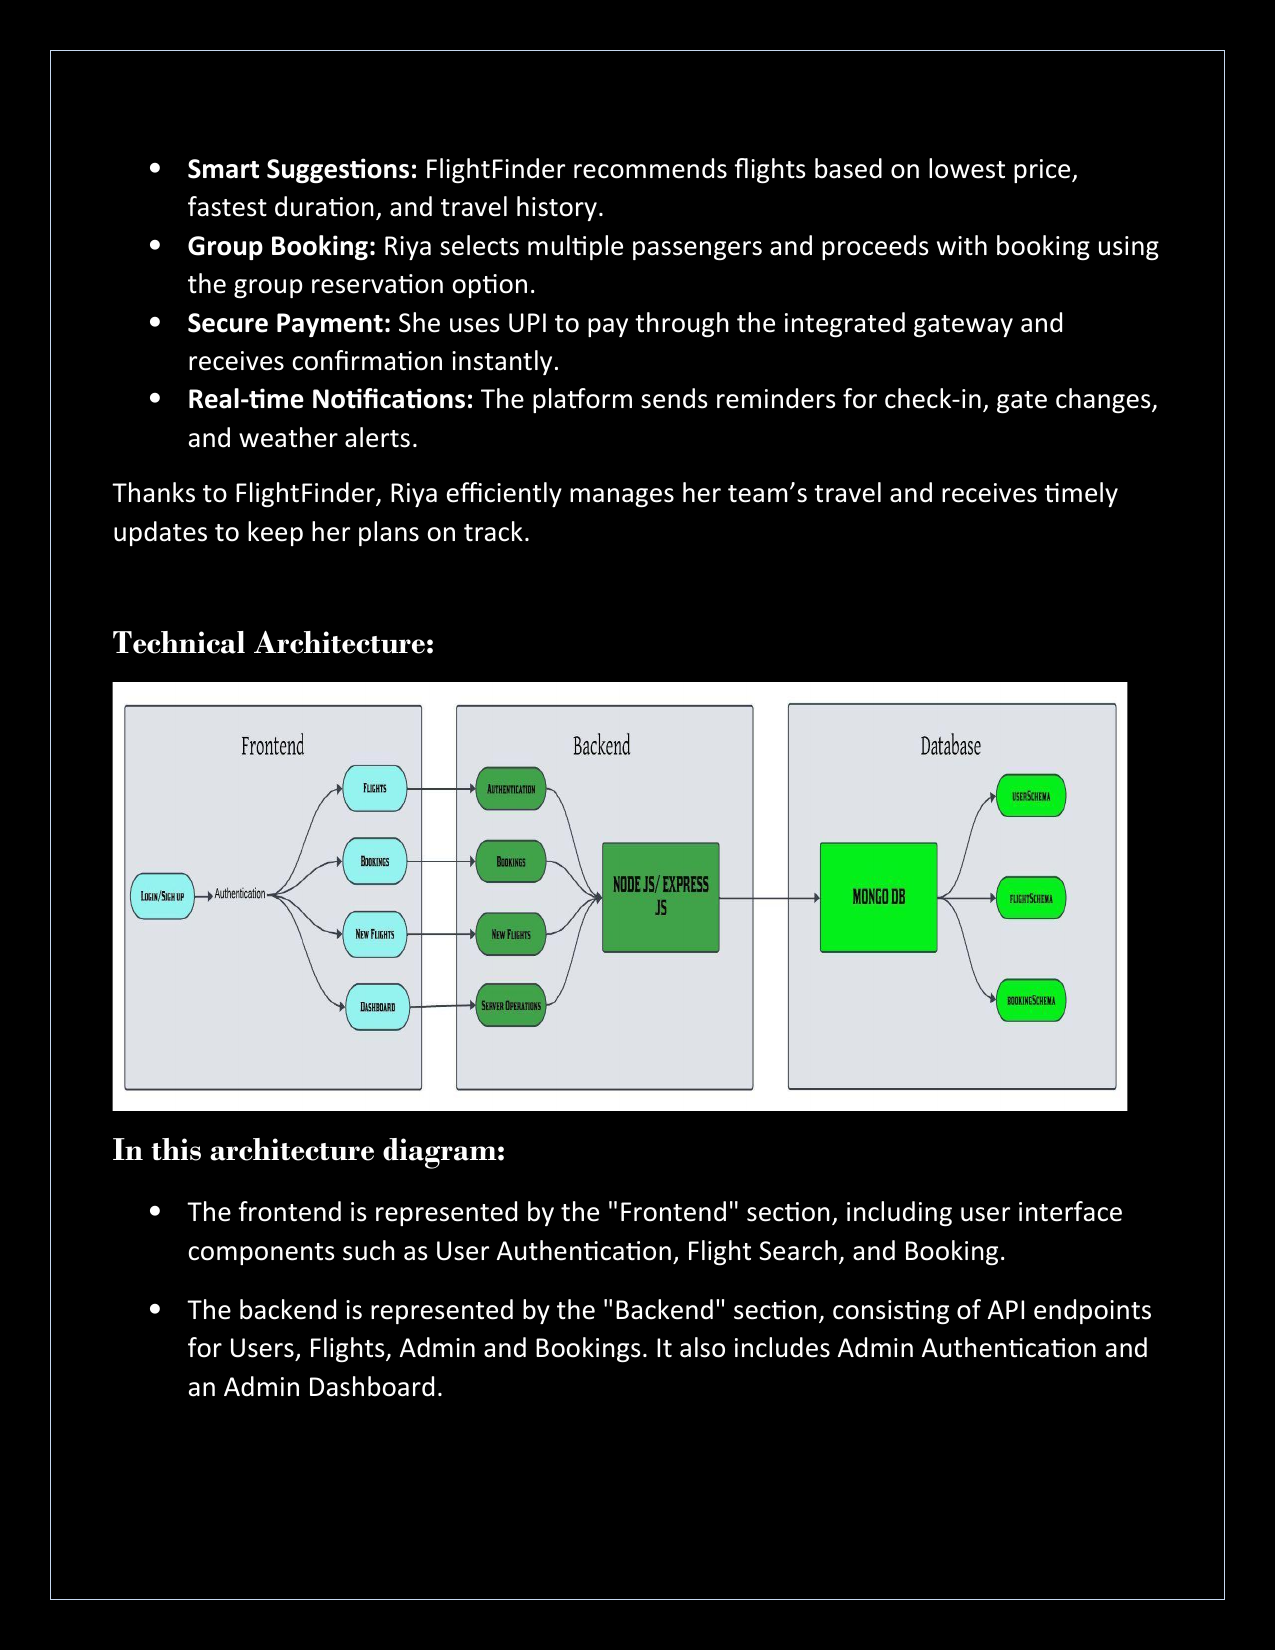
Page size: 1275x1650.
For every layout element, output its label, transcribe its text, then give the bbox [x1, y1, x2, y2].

text In this architecture diagram: [112, 1129, 1162, 1169]
text Technical Architecture: [112, 623, 1162, 663]
list Real-time Notifications: The platform sends reminders for check-in, gate changes, and weather alerts. [150, 381, 1162, 455]
list Group Booking: Riya selects multiple passengers and proceeds with booking using the group reservation option. [150, 227, 1162, 301]
list The frontend is represented by the "Frontend" section, including user interface components such as User Authentication, Flight Search, and Booking. [150, 1193, 1162, 1267]
text Thanks to FlightFinder, Riya efficiently manages her team’s travel and receives timely updates to keep her plans on track. [112, 474, 1162, 548]
picture [112, 682, 1128, 1111]
list Secure Payment: She uses UPI to pay through the integrated gateway and receives confirmation instantly. [150, 304, 1162, 378]
list The backend is represented by the "Backend" section, consisting of API endpoints for Users, Flights, Admin and Bookings. It also includes Admin Authentication and an Admin Dashboard. [150, 1291, 1162, 1404]
list Smart Suggestions: FlightFinder recommends flights based on lowest price, fastest duration, and travel history. [150, 150, 1162, 224]
